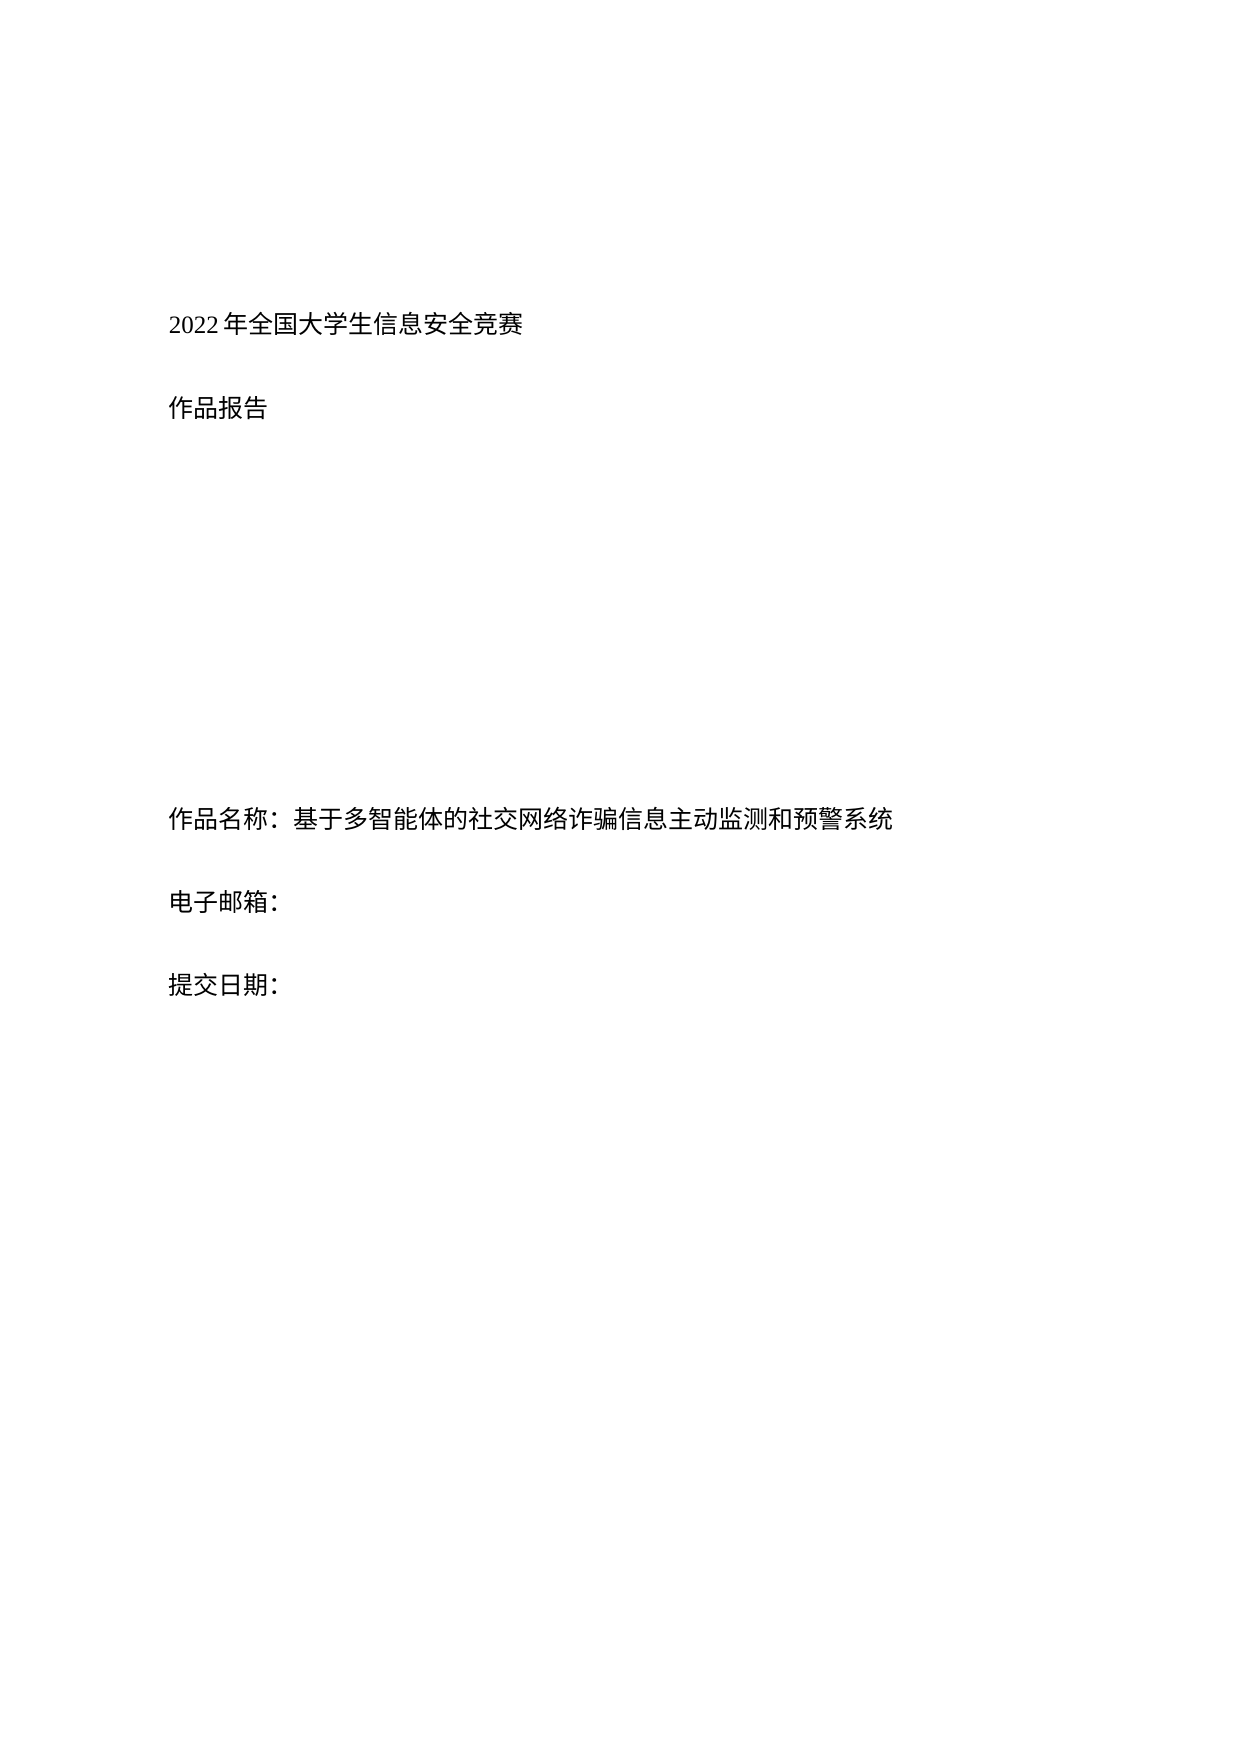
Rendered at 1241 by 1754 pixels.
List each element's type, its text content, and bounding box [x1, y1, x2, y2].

text 作品名称：基于多智能体的社交网络诈骗信息主动监测和预警系统 [169, 785, 1087, 850]
text 作品报告 [169, 374, 1087, 439]
text 电子邮箱： [169, 868, 1087, 933]
text 2022年全国大学生信息安全竞赛 [169, 291, 1087, 356]
text 提交日期： [169, 951, 1087, 1016]
